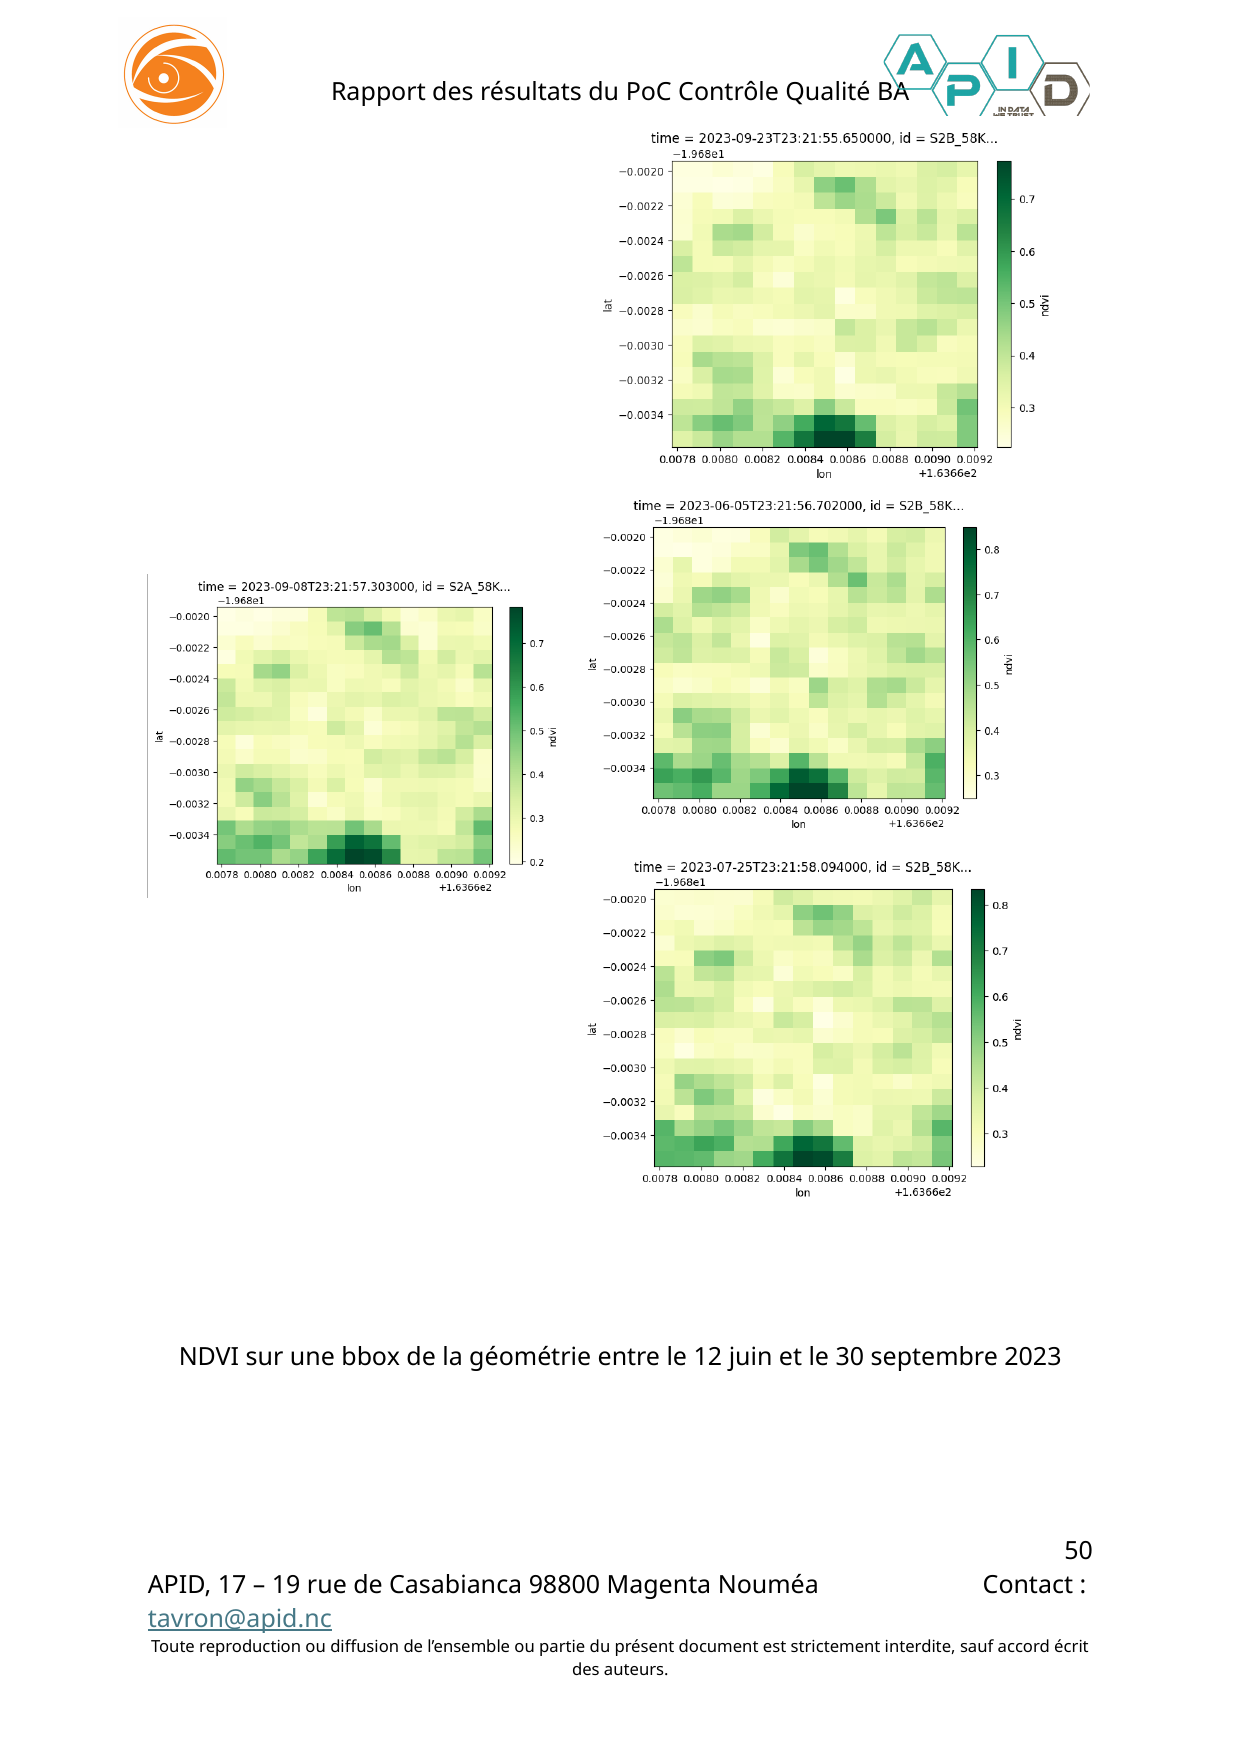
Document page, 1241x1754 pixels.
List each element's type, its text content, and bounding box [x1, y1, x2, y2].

picture [595, 125, 1052, 481]
picture [883, 34, 1090, 116]
picture [147, 574, 564, 898]
text NDVI sur une bbox de la géométrie entre le 12 juin et le 30 septembre 2023 [148, 1338, 1093, 1372]
picture [582, 855, 1029, 1205]
picture [582, 493, 1020, 837]
